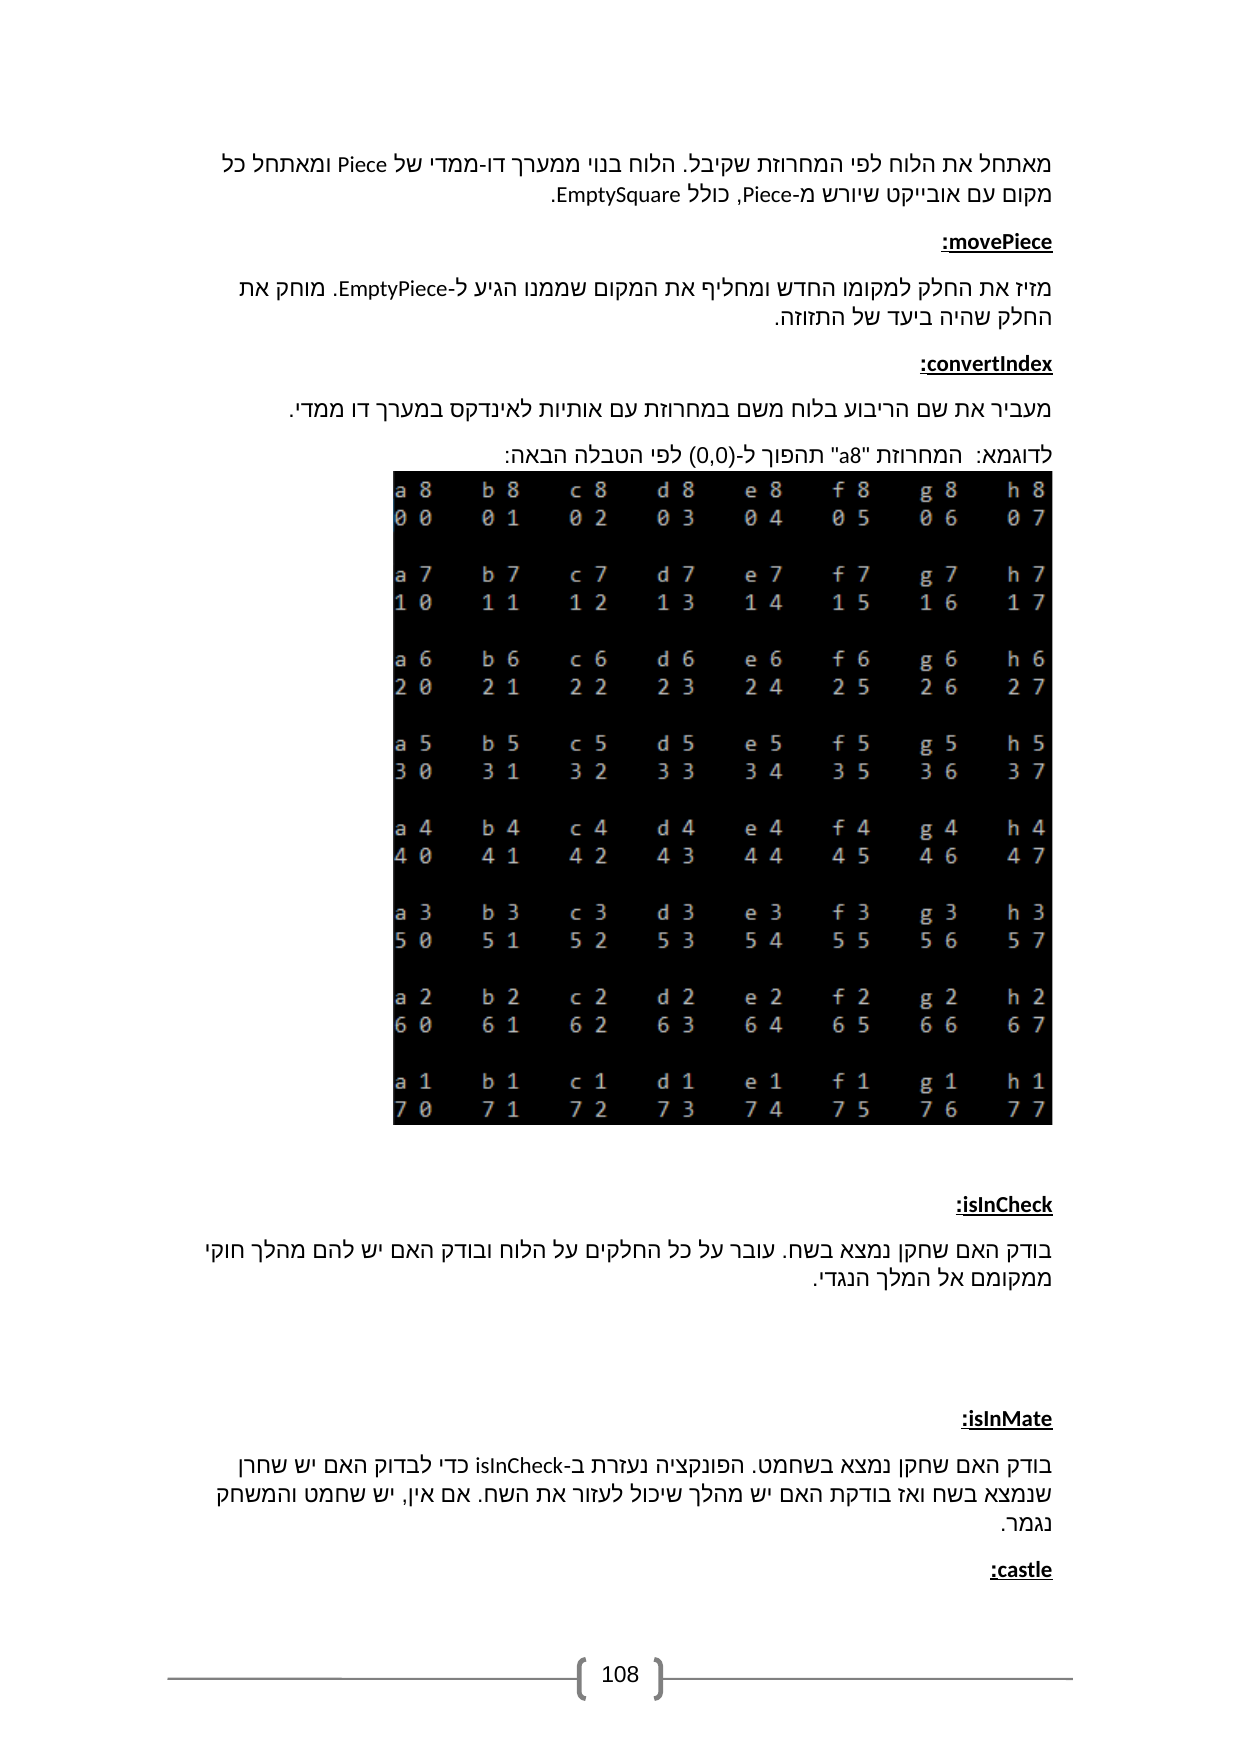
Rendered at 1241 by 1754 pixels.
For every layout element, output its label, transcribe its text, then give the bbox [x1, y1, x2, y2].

text בודק האם שחקן נמצא בשח. עובר על כל החלקים על הלוח ובודק האם יש להם מהלך חוקי ממקומם אל המלך הנגדי. [187, 1237, 1053, 1292]
text isInMate: [187, 1404, 1053, 1432]
text movePiece: [187, 227, 1053, 255]
picture [393, 471, 1053, 1125]
text בודק האם שחקן נמצא בשחמט. הפונקציה נעזרת ב-isInCheck כדי לבדוק האם יש שחרן שנמצא בשח ואז בודקת האם יש מהלך שיכול לעזור את השח. אם אין, יש שחמט והמשחק נגמר. [187, 1451, 1053, 1536]
text isInCheck: [187, 1190, 1053, 1218]
text מזיז את החלק למקומו החדש ומחליף את המקום שממנו הגיע ל-EmptyPiece. מוחק את החלק שהיה ביעד של התזוזה. [187, 274, 1053, 330]
text מעביר את שם הריבוע בלוח משם במחרוזת עם אותיות לאינדקס במערך דו ממדי. [187, 396, 1053, 422]
text castle: [187, 1555, 1053, 1583]
text מאתחל את הלוח לפי המחרוזת שקיבל. הלוח בנוי ממערך דו-ממדי של Piece ומאתחל כל מקום עם אובייקט שיורש מ-Piece, כולל EmptySquare. [187, 150, 1053, 208]
text convertIndex: [187, 349, 1053, 377]
